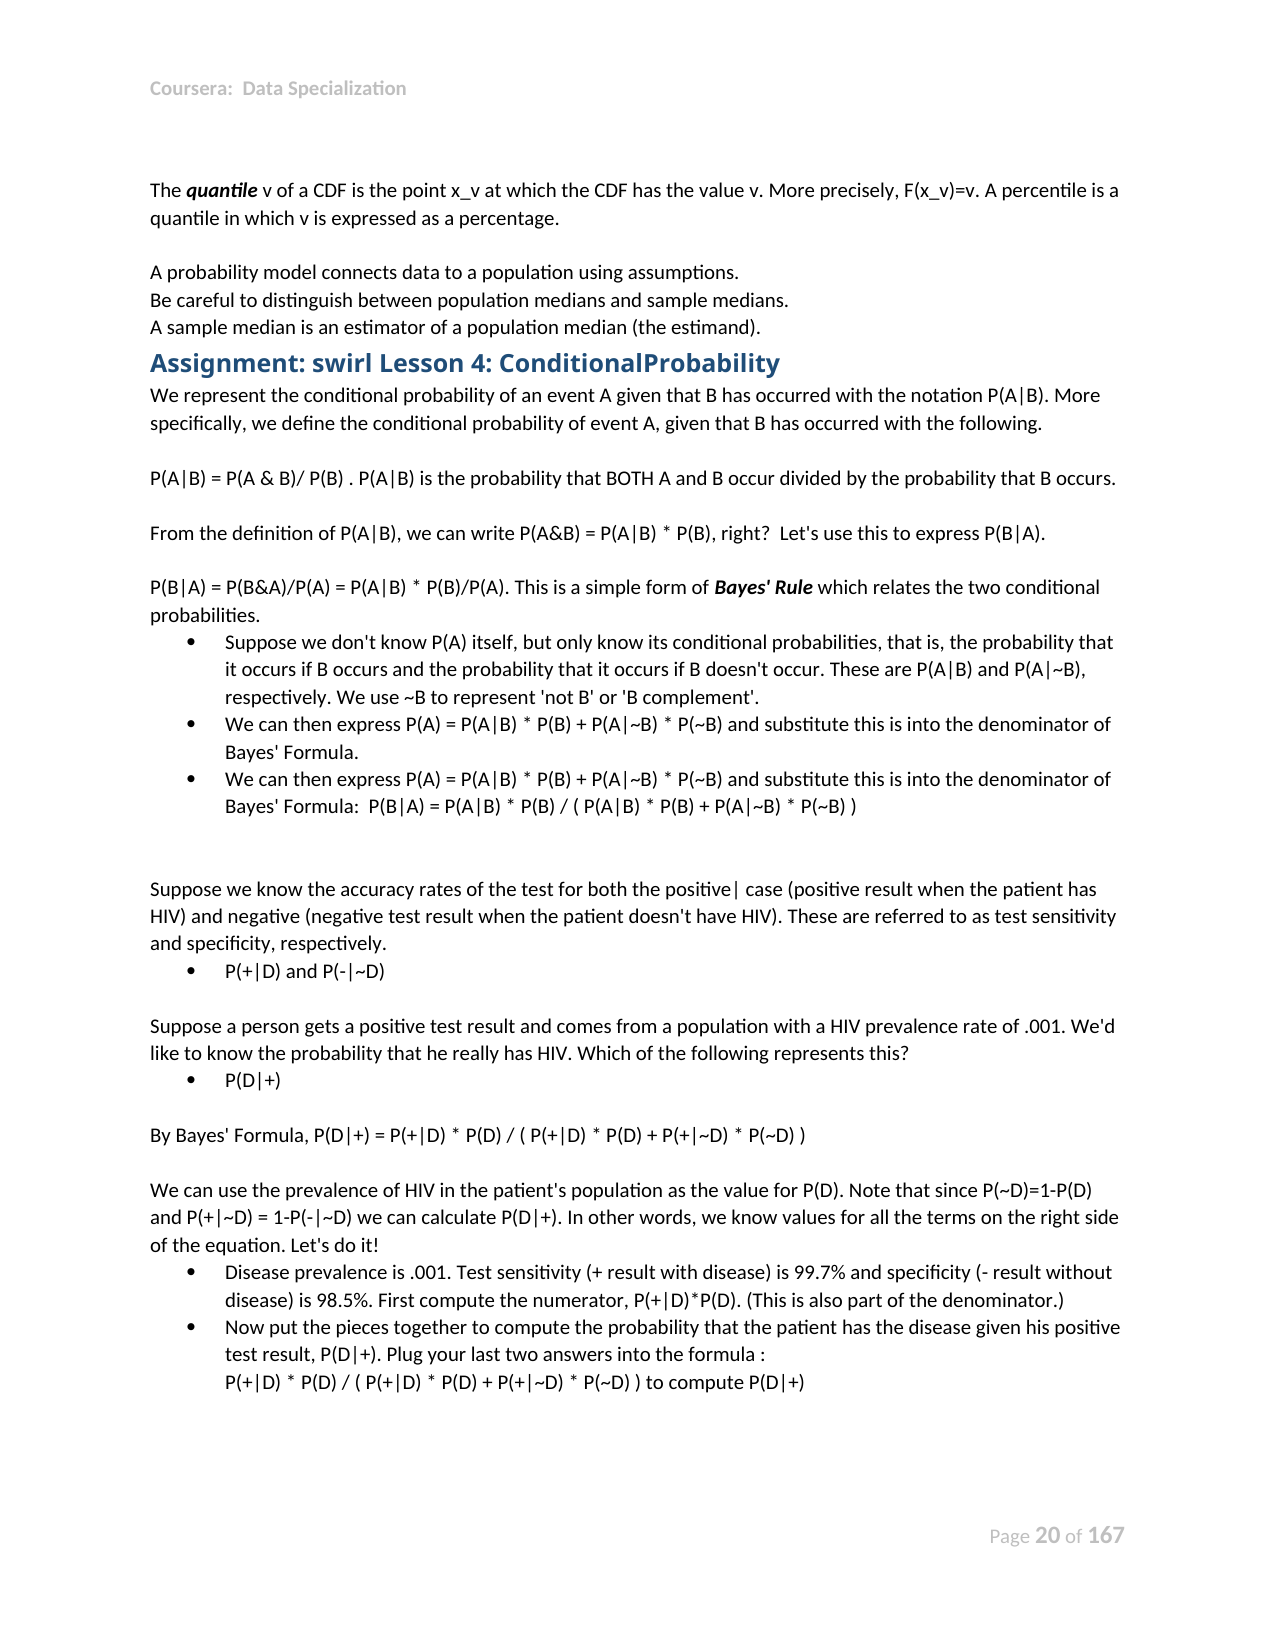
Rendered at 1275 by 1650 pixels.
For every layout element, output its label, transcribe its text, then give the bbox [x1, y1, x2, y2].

text We can use the prevalence of HIV in the patient's population as the value for P(D). Note that since P(~D)=1-P(D) and P(+|~D) = 1-P(-|~D) we can calculate P(D|+). In other words, we know values for all the terms on the right side of the equation. Let's do it! [150, 1177, 1125, 1257]
list P(+|D) and P(-|~D) [187, 958, 1125, 983]
text A probability model connects data to a population using assumptions. [150, 259, 1125, 285]
text P(B|A) = P(B&A)/P(A) = P(A|B) * P(B)/P(A). This is a simple form of Bayes' Rule which relates the two conditional probabilities. [150, 574, 1125, 627]
list Disease prevalence is .001. Test sensitivity (+ result with disease) is 99.7% and specificity (- result without disease) is 98.5%. First compute the numerator, P(+|D)*P(D). (This is also part of the denominator.) [187, 1259, 1125, 1312]
text From the definition of P(A|B), we can write P(A&B) = P(A|B) * P(B), right? Let's use this to express P(B|A). [150, 520, 1125, 545]
text By Bayes' Formula, P(D|+) = P(+|D) * P(D) / ( P(+|D) * P(D) + P(+|~D) * P(~D) ) [150, 1122, 1125, 1148]
list We can then express P(A) = P(A|B) * P(B) + P(A|~B) * P(~B) and substitute this is into the denominator of Bayes' Formula. [187, 711, 1125, 764]
subtitle Assignment: swirl Lesson 4: ConditionalProbability [150, 346, 1125, 380]
text Be careful to distinguish between population medians and sample medians. [150, 287, 1125, 312]
text The quantile v of a CDF is the point x_v at which the CDF has the value v. More precisely, F(x_v)=v. A percentile is a quantile in which v is expressed as a percentage. [150, 177, 1125, 230]
text We represent the conditional probability of an event A given that B has occurred with the notation P(A|B). More specifically, we define the conditional probability of event A, given that B has occurred with the following. [150, 383, 1125, 436]
list Suppose we don't know P(A) itself, but only know its conditional probabilities, that is, the probability that it occurs if B occurs and the probability that it occurs if B doesn't occur. These are P(A|B) and P(A|~B), respectively. We use ~B to represent 'not B' or 'B complement'. [187, 629, 1125, 709]
list Now put the pieces together to compute the probability that the patient has the disease given his positive test result, P(D|+). Plug your last two answers into the formula : [187, 1314, 1125, 1367]
text Suppose a person gets a positive test result and comes from a population with a HIV prevalence rate of .001. We'd like to know the probability that he really has HIV. Which of the following represents this? [150, 1013, 1125, 1066]
list P(D|+) [187, 1068, 1125, 1093]
list We can then express P(A) = P(A|B) * P(B) + P(A|~B) * P(~B) and substitute this is into the denominator of Bayes' Formula: P(B|A) = P(A|B) * P(B) / ( P(A|B) * P(B) + P(A|~B) * P(~B) ) [187, 766, 1125, 819]
text P(A|B) = P(A & B)/ P(B) . P(A|B) is the probability that BOTH A and B occur divided by the probability that B occurs. [150, 465, 1125, 490]
text Suppose we know the accuracy rates of the test for both the positive| case (positive result when the patient has HIV) and negative (negative test result when the patient doesn't have HIV). These are referred to as test sensitivity and specificity, respectively. [150, 876, 1125, 956]
text A sample median is an estimator of a population median (the estimand). [150, 314, 1125, 340]
list P(+|D) * P(D) / ( P(+|D) * P(D) + P(+|~D) * P(~D) ) to compute P(D|+) [225, 1369, 1125, 1394]
